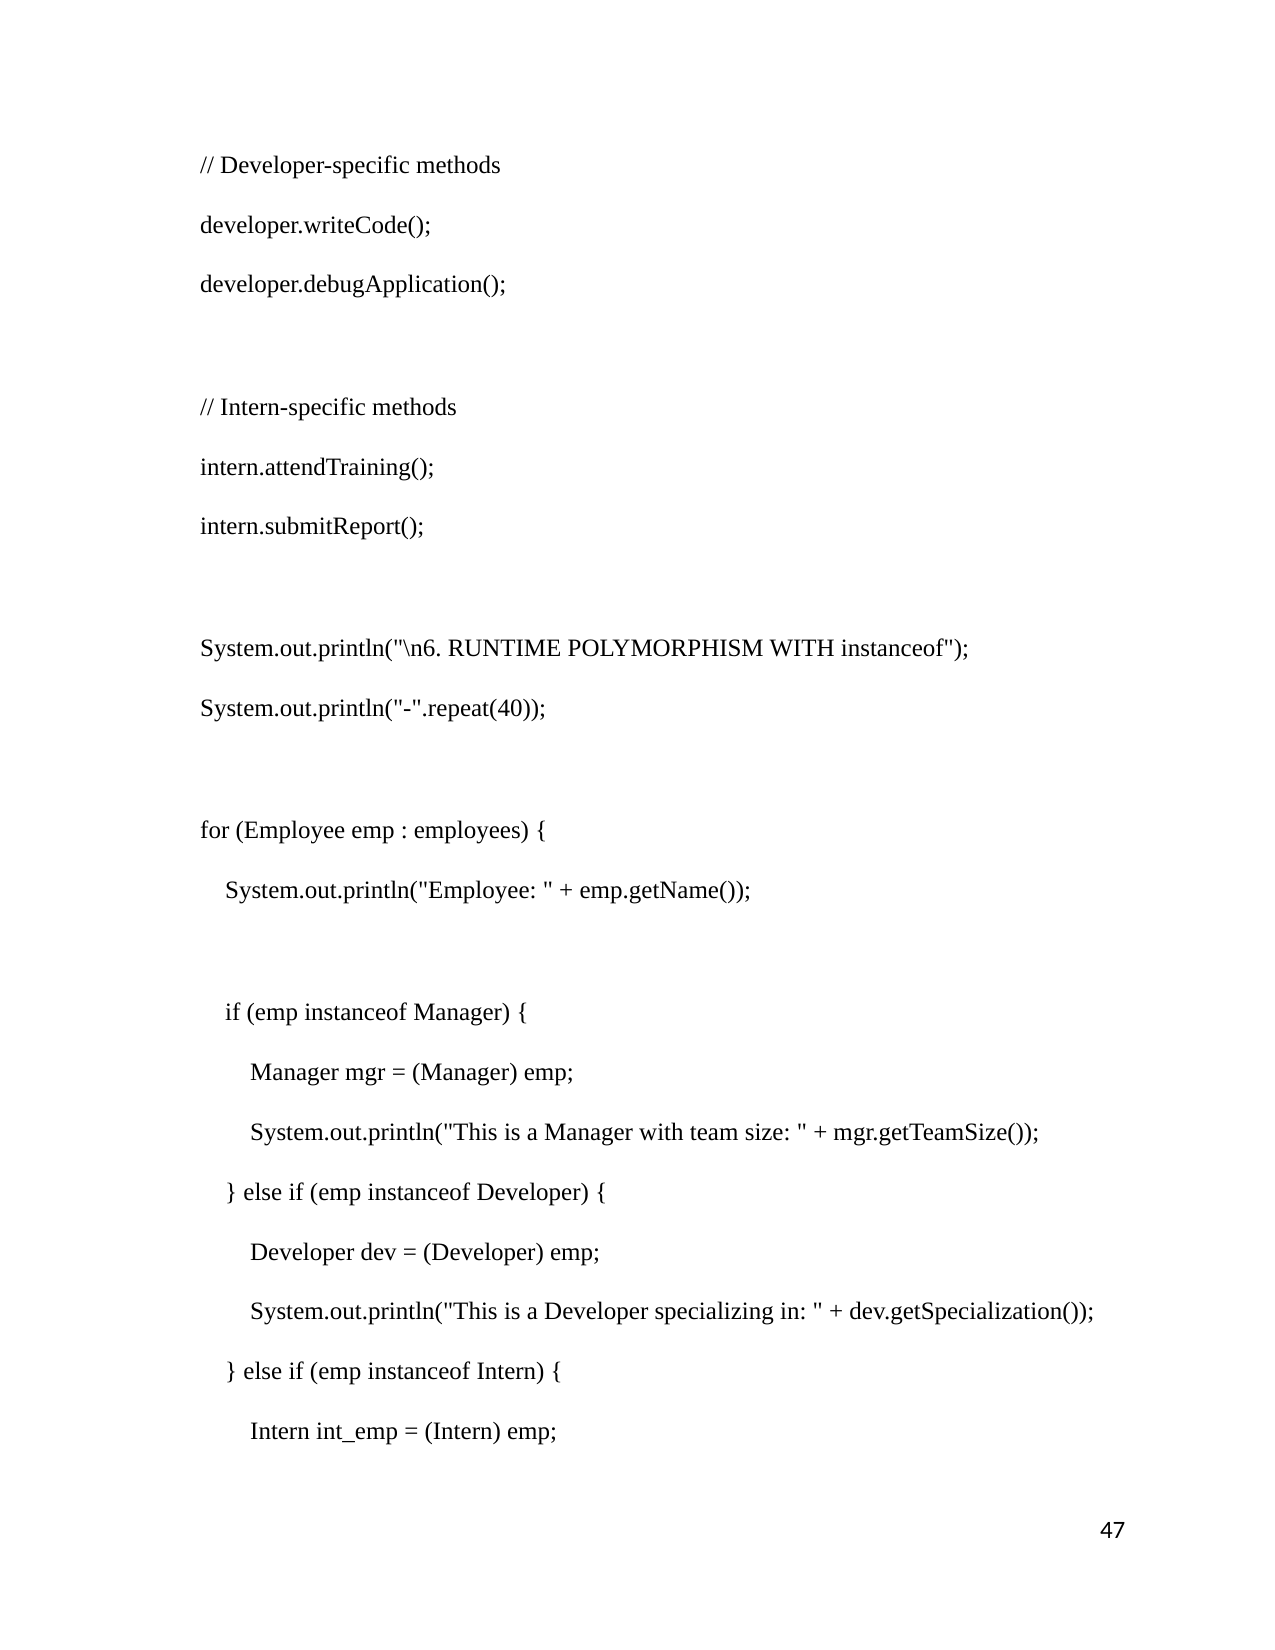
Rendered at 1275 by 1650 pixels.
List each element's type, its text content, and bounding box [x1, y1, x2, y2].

text } else if (emp instanceof Developer) { [150, 1177, 1125, 1206]
text // Developer-specific methods [150, 150, 1125, 179]
text developer.writeCode(); [150, 210, 1125, 238]
text System.out.println("This is a Developer specializing in: " + dev.getSpecialization()); [150, 1296, 1125, 1325]
text System.out.println("-".repeat(40)); [150, 693, 1125, 722]
text System.out.println("\n6. RUNTIME POLYMORPHISM WITH instanceof"); [150, 633, 1125, 662]
text // Intern-specific methods [150, 392, 1125, 421]
text Developer dev = (Developer) emp; [150, 1237, 1125, 1265]
text intern.submitReport(); [150, 511, 1125, 540]
text for (Employee emp : employees) { [150, 816, 1125, 844]
text developer.debugApplication(); [150, 269, 1125, 298]
text System.out.println("This is a Manager with team size: " + mgr.getTeamSize()); [150, 1117, 1125, 1146]
text System.out.println("Employee: " + emp.getName()); [150, 875, 1125, 904]
text Manager mgr = (Manager) emp; [150, 1057, 1125, 1086]
text Intern int_emp = (Intern) emp; [150, 1416, 1125, 1445]
text if (emp instanceof Manager) { [150, 997, 1125, 1026]
text } else if (emp instanceof Intern) { [150, 1356, 1125, 1385]
text intern.attendTraining(); [150, 452, 1125, 480]
